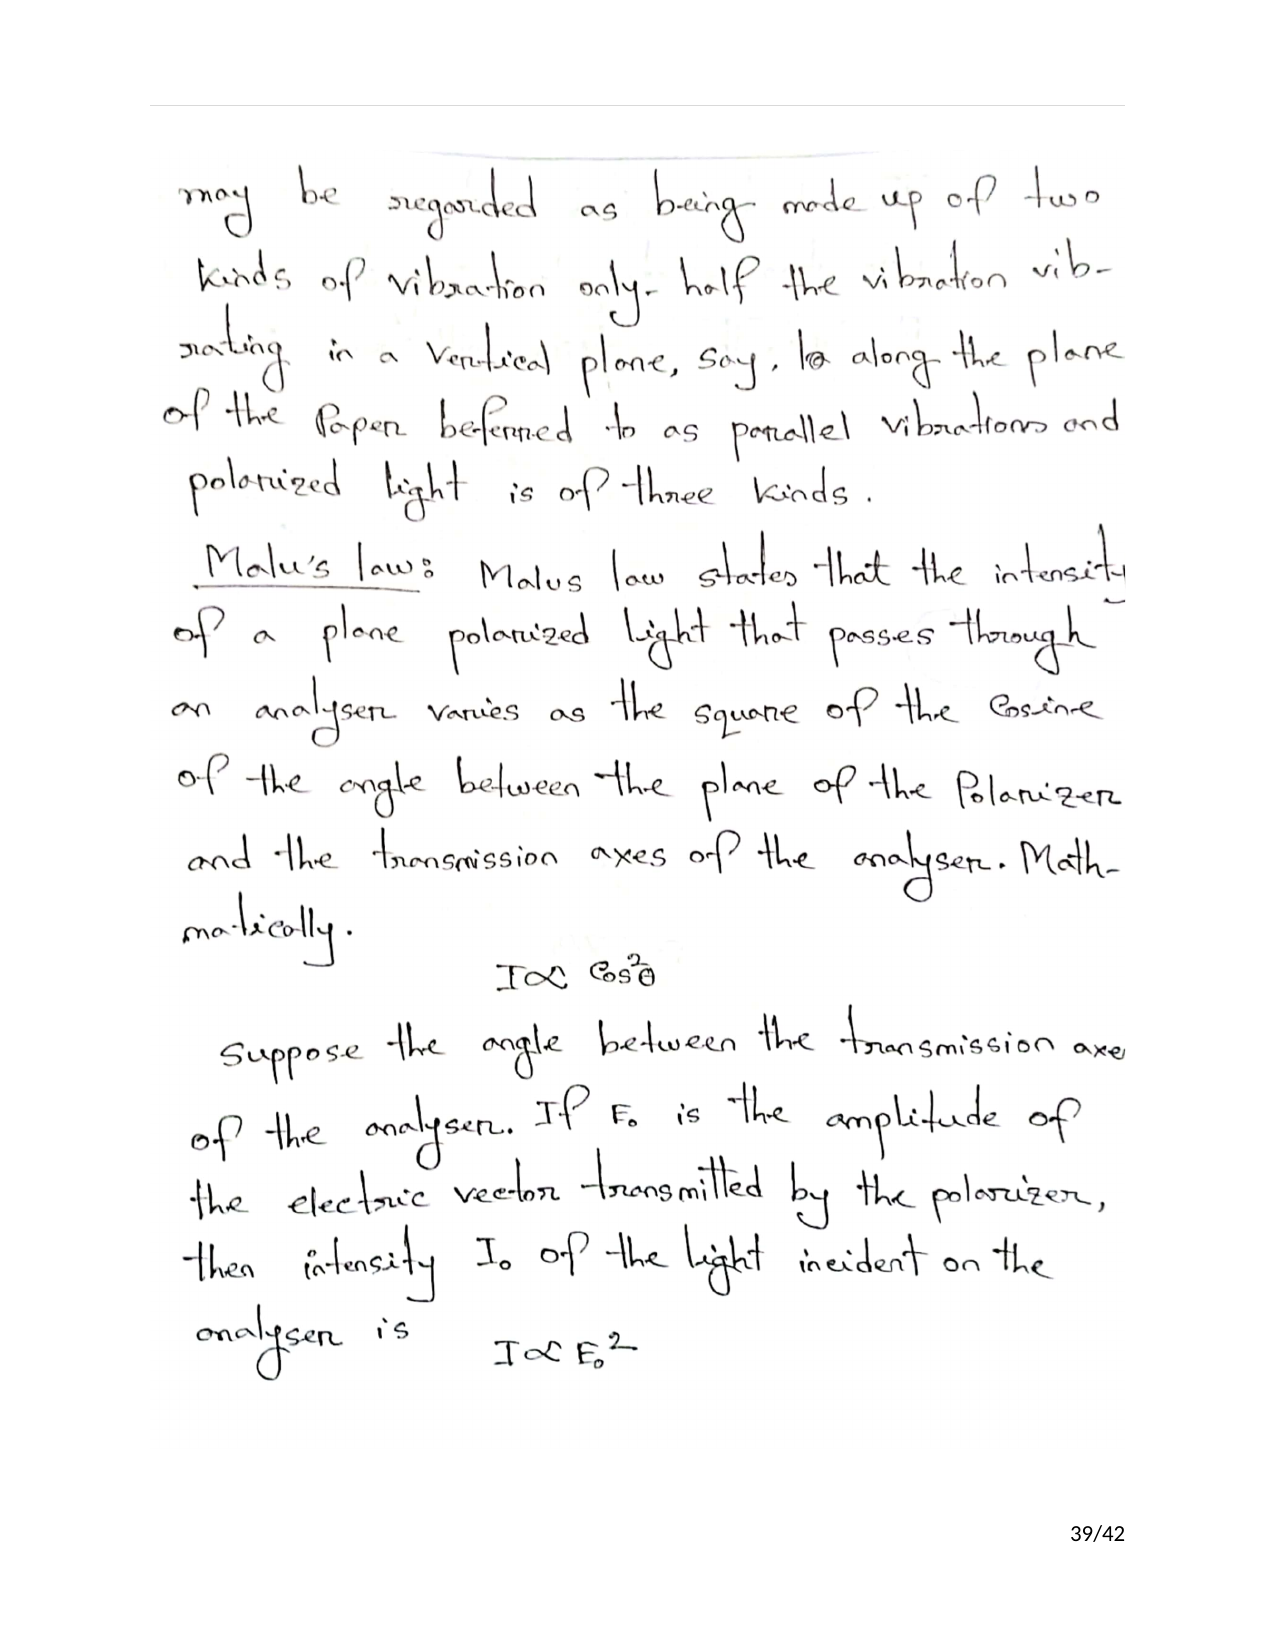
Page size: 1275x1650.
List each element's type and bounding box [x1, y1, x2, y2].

picture [150, 150, 1125, 1449]
